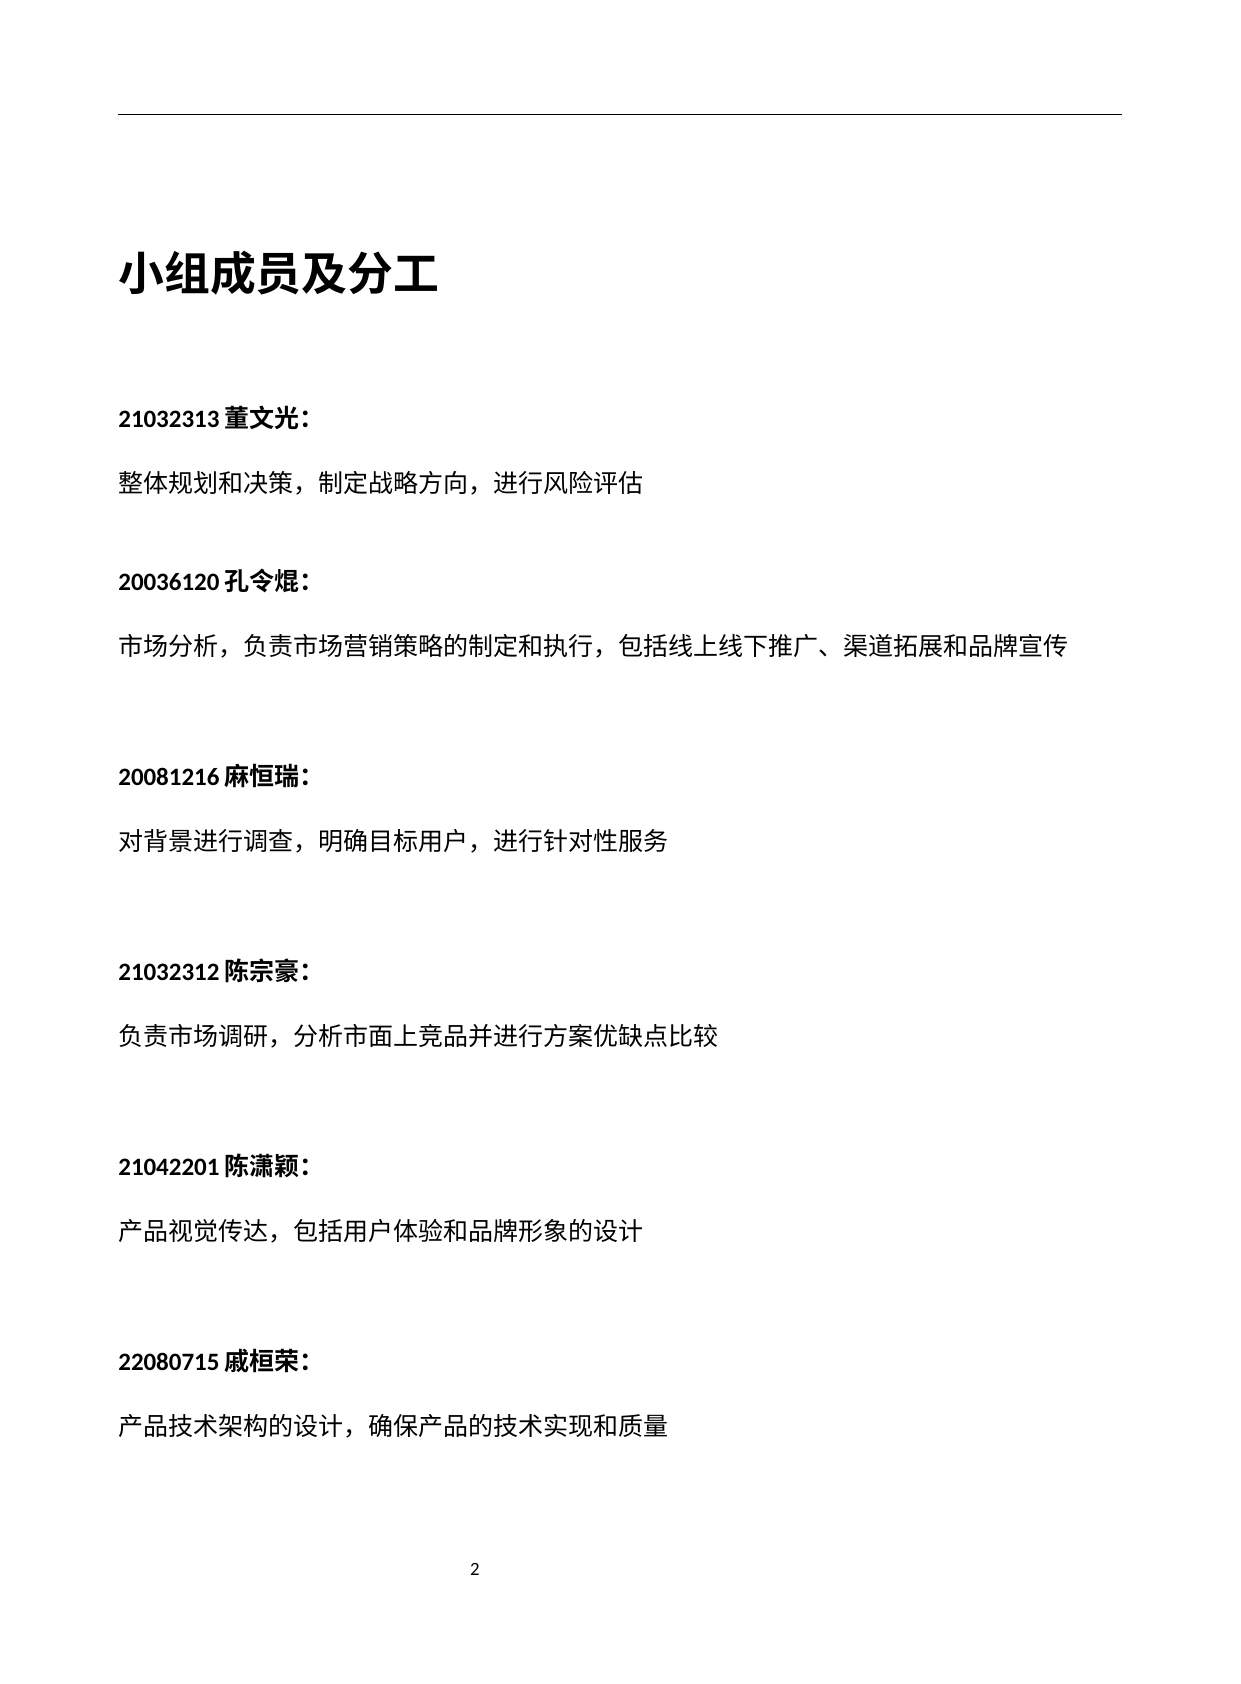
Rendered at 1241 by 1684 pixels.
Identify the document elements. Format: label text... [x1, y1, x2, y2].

text 20081216麻恒瑞： [118, 742, 1122, 807]
text 21042201陈潇颖： [118, 1132, 1122, 1197]
text 小组成员及分工 [118, 222, 1122, 319]
text 市场分析，负责市场营销策略的制定和执行，包括线上线下推广、渠道拓展和品牌宣传 [118, 612, 1122, 677]
text 20036120孔令焜： [118, 547, 1122, 612]
text 22080715戚桓荣： [118, 1327, 1122, 1392]
text 21032313董文光： [118, 384, 1122, 449]
text 产品技术架构的设计，确保产品的技术实现和质量 [118, 1392, 1122, 1457]
text 21032312陈宗豪： [118, 937, 1122, 1002]
text 整体规划和决策，制定战略方向，进行风险评估 [118, 449, 1122, 514]
text 产品视觉传达，包括用户体验和品牌形象的设计 [118, 1197, 1122, 1262]
text 对背景进行调查，明确目标用户，进行针对性服务 [118, 807, 1122, 872]
text 负责市场调研，分析市面上竞品并进行方案优缺点比较 [118, 1002, 1122, 1067]
